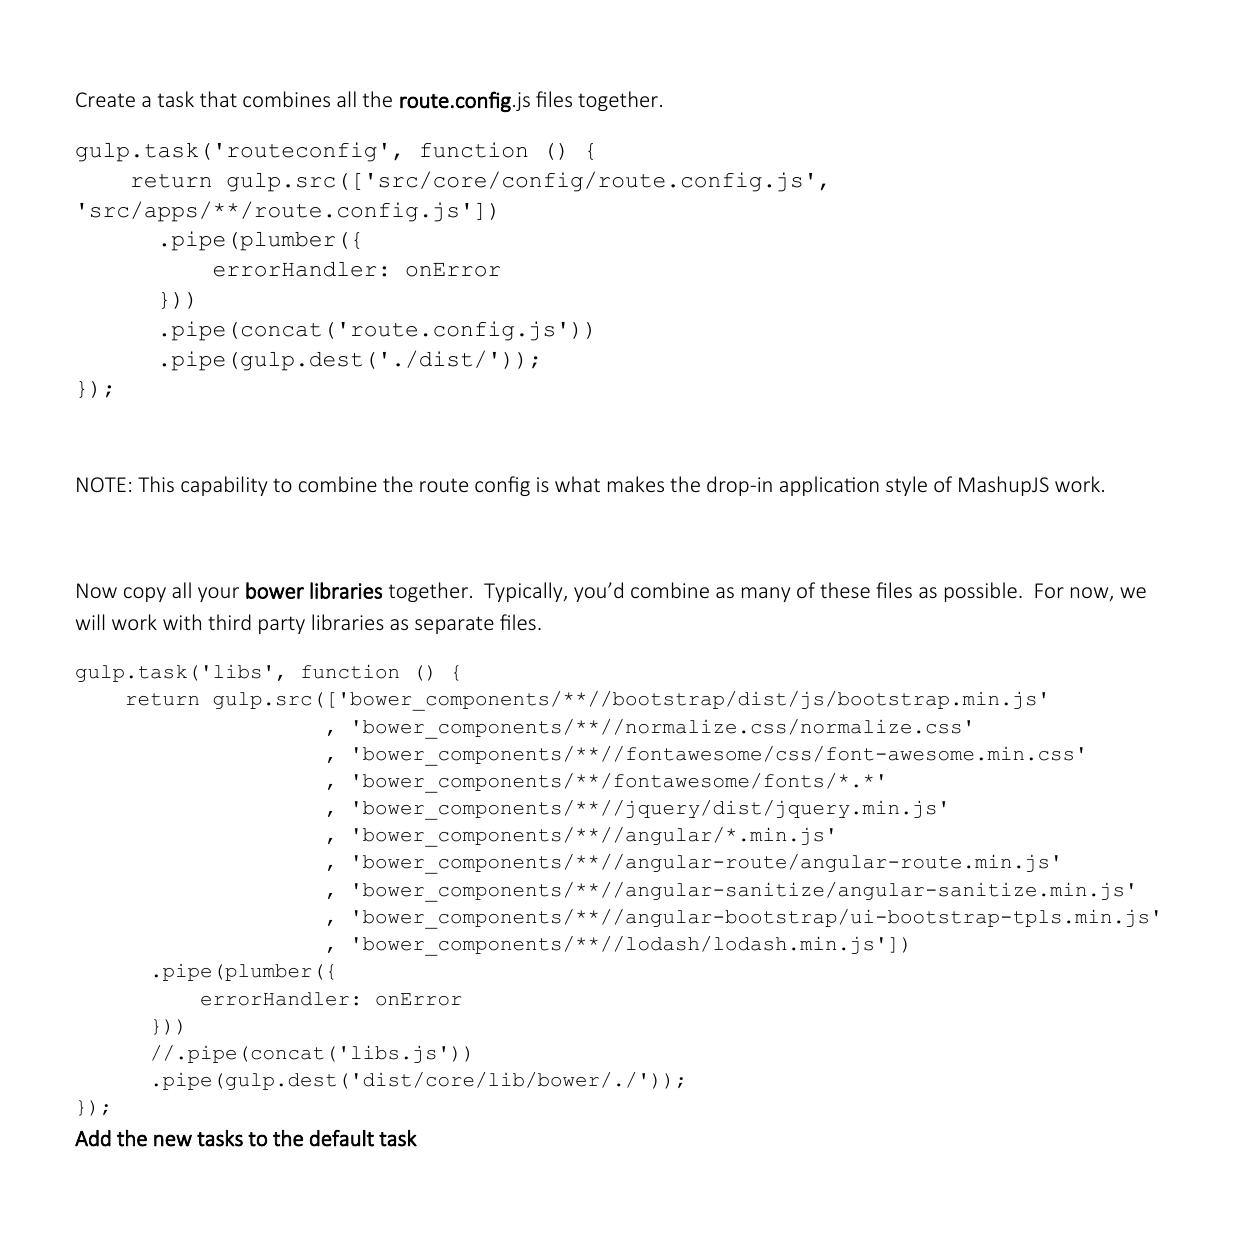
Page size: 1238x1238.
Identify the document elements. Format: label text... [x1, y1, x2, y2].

text .pipe(plumber({ [75, 228, 1162, 254]
text , 'bower_components/**//fontawesome/css/font-awesome.min.css' [75, 743, 1162, 766]
text .pipe(plumber({ [75, 960, 1162, 984]
text , 'bower_components/**//lodash/lodash.min.js']) [75, 933, 1162, 957]
text , 'bower_components/**/fontawesome/fonts/*.*' [75, 770, 1162, 794]
text gulp.task('libs', function () { [75, 661, 1162, 685]
text }); [75, 377, 1162, 403]
text .pipe(gulp.dest('./dist/')); [75, 347, 1162, 373]
text .pipe(gulp.dest('dist/core/lib/bower/./')); [75, 1069, 1162, 1093]
text .pipe(concat('route.config.js')) [75, 317, 1162, 343]
text }); [75, 1096, 1162, 1120]
text , 'bower_components/**//normalize.css/normalize.css' [75, 716, 1162, 739]
text errorHandler: onError [75, 258, 1162, 283]
text errorHandler: onError [75, 987, 1162, 1011]
text Create a task that combines all the route.config.js files together. [75, 85, 1162, 113]
text , 'bower_components/**//angular/*.min.js' [75, 824, 1162, 848]
text , 'bower_components/**//angular-sanitize/angular-sanitize.min.js' [75, 879, 1162, 902]
text })) [75, 1015, 1162, 1038]
text , 'bower_components/**//angular-bootstrap/ui-bootstrap-tpls.min.js' [75, 906, 1162, 929]
text NOTE: This capability to combine the route config is what makes the drop-in application style of MashupJS work. [75, 470, 1162, 498]
text return gulp.src(['bower_components/**//bootstrap/dist/js/bootstrap.min.js' [75, 688, 1162, 712]
text gulp.task('routeconfig', function () { [75, 138, 1162, 164]
text , 'bower_components/**//angular-route/angular-route.min.js' [75, 852, 1162, 875]
text Now copy all your bower libraries together. Typically, you’d combine as many of these files as possible. For now, we will work with third party libraries as separate files. [75, 576, 1162, 636]
text Add the new tasks to the default task [75, 1123, 1162, 1151]
text return gulp.src(['src/core/config/route.config.js', 'src/apps/**/route.config.js']) [75, 168, 1162, 224]
text //.pipe(concat('libs.js')) [75, 1042, 1162, 1066]
text })) [75, 287, 1162, 313]
text , 'bower_components/**//jquery/dist/jquery.min.js' [75, 797, 1162, 821]
